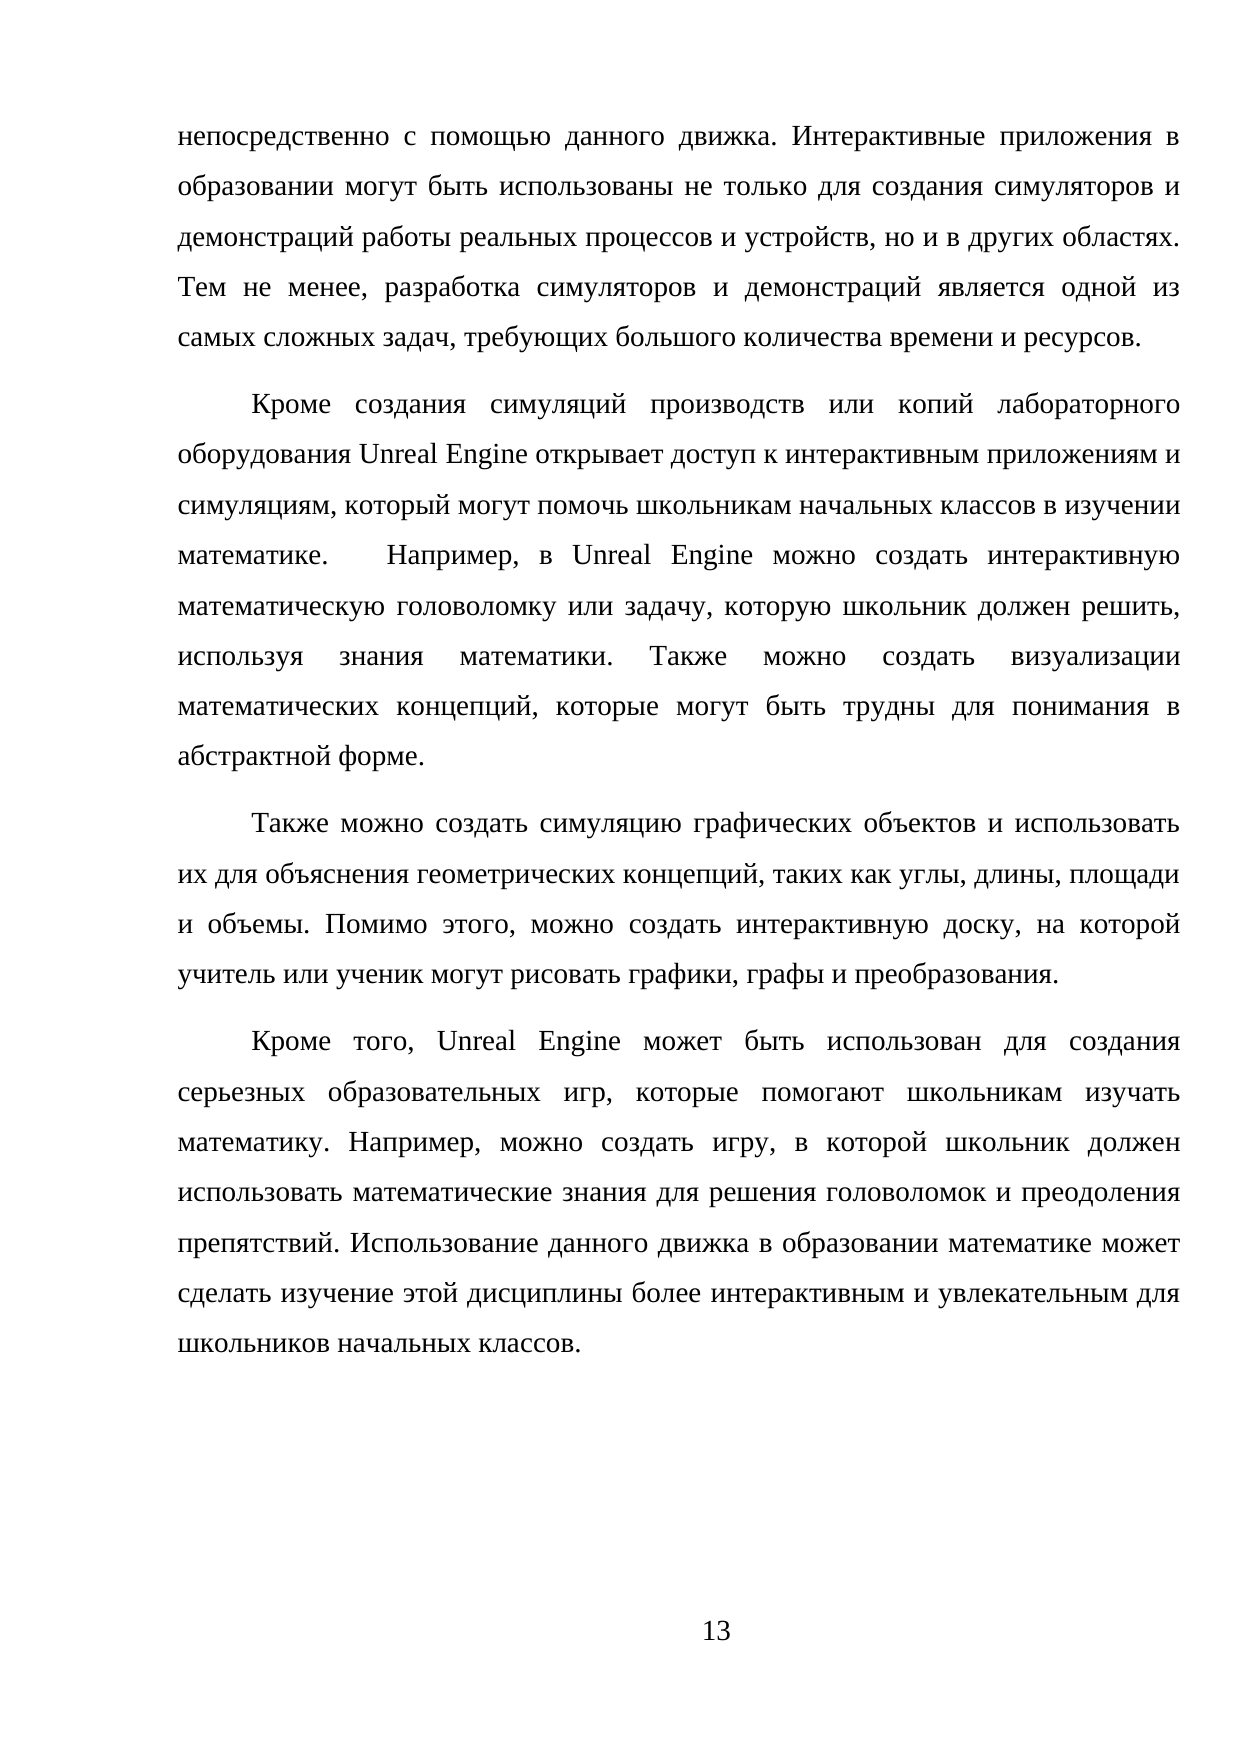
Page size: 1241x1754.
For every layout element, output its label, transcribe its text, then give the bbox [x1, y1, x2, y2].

text Кроме создания симуляций производств или копий лабораторного оборудования Unreal Engine открывает доступ к интерактивным приложениям и симуляциям, который могут помочь школьникам начальных классов в изучении математике. Например, в Unreal Engine можно создать интерактивную математическую головоломку или задачу, которую школьник должен решить, используя знания математики. Также можно создать визуализации математических концепций, которые могут быть трудны для понимания в абстрактной форме. [177, 386, 1181, 772]
text Кроме того, Unreal Engine может быть использован для создания серьезных образовательных игр, которые помогают школьникам изучать математику. Например, можно создать игру, в которой школьник должен использовать математические знания для решения головоломок и преодоления препятствий. Использование данного движка в образовании математике может сделать изучение этой дисциплины более интерактивным и увлекательным для школьников начальных классов. [177, 1023, 1181, 1359]
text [177, 118, 1181, 353]
text Также можно создать симуляцию графических объектов и использовать их для объяснения геометрических концепций, таких как углы, длины, площади и объемы. Помимо этого, можно создать интерактивную доску, на которой учитель или ученик могут рисовать графики, графы и преобразования. [177, 806, 1181, 990]
